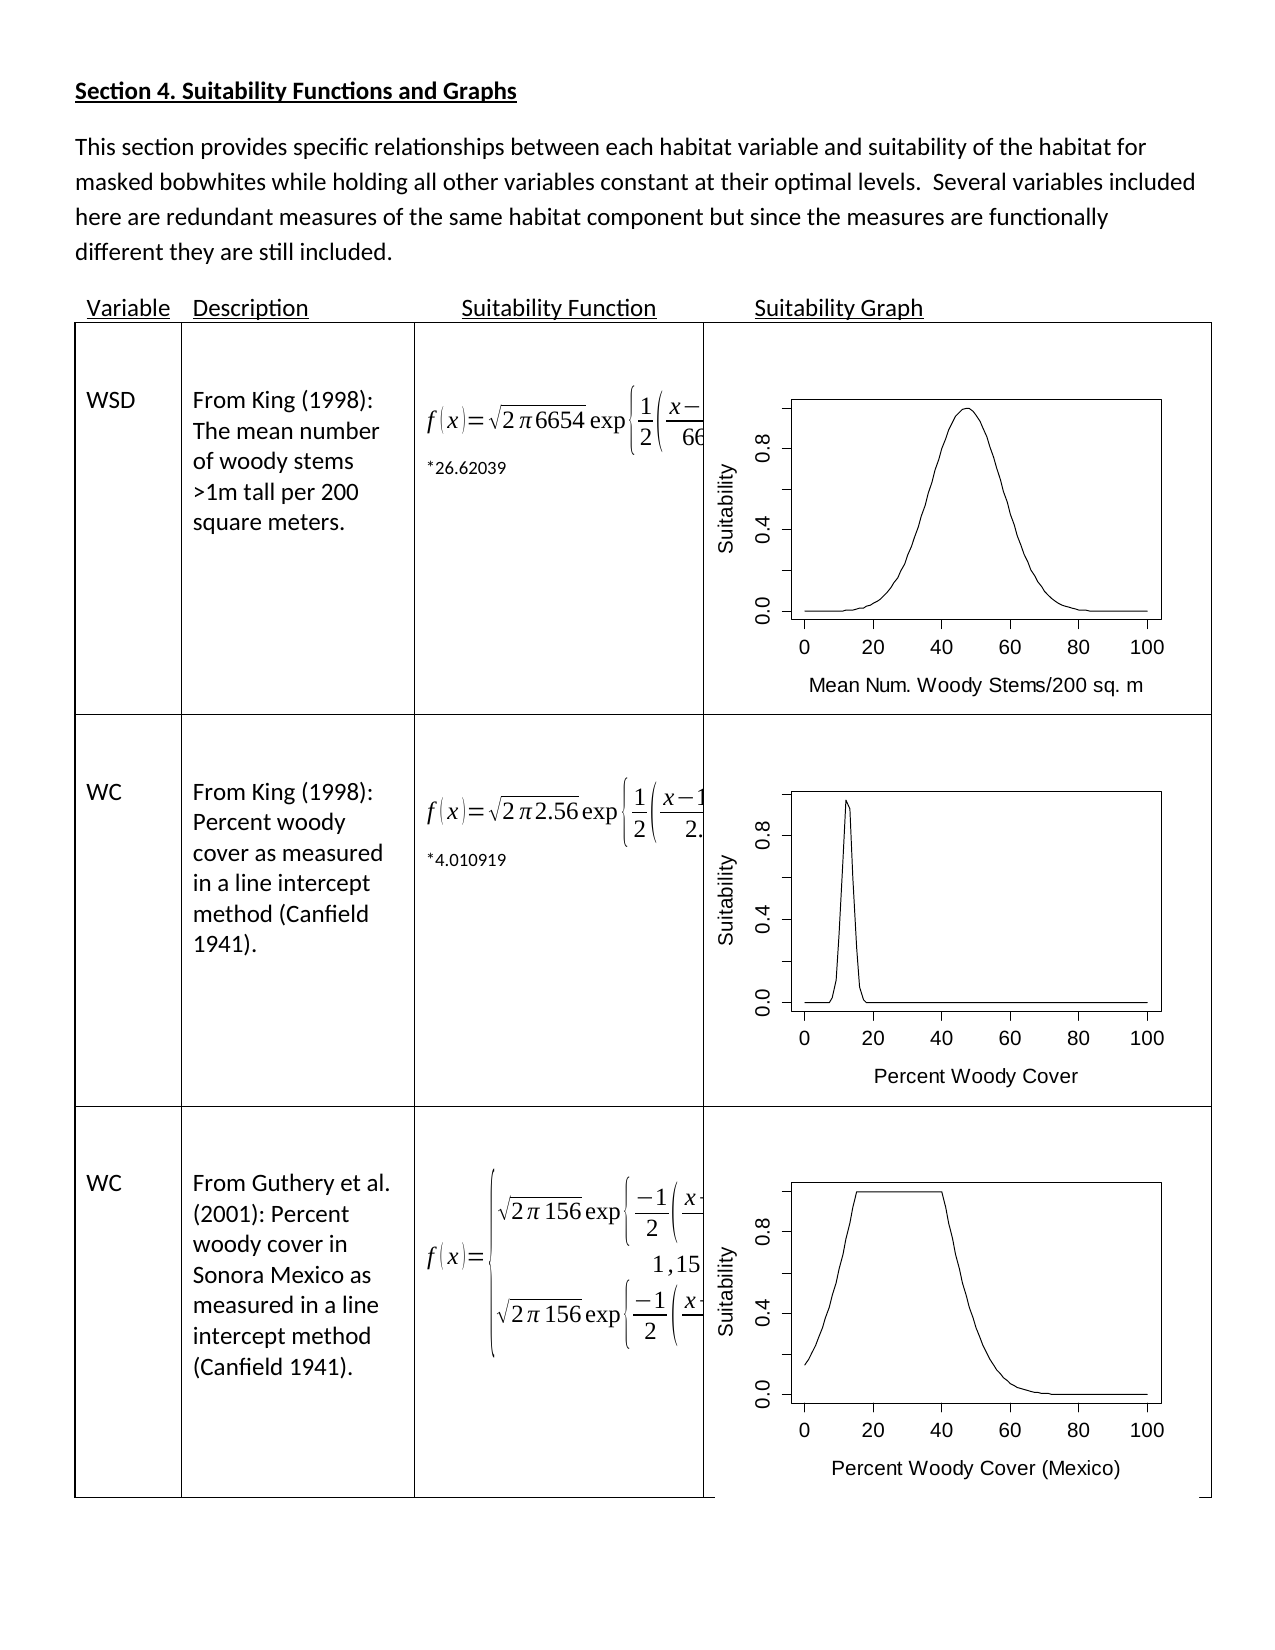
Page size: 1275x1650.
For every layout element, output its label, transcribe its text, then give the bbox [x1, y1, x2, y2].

text This section provides specific relationships between each habitat variable and suitability of the habitat for masked bobwhites while holding all other variables constant at their optimal levels. Several variables included here are redundant measures of the same habitat component but since the measures are functionally different they are still included. [75, 131, 1200, 266]
table_cell *26.62039 [415, 323, 703, 714]
table_cell *4.010919 [415, 715, 703, 1106]
table_cell From Guthery et al. (2001): Percent woody cover in Sonora Mexico as measured in a line intercept method (Canfield 1941). [182, 1107, 414, 1497]
table_cell [704, 1107, 715, 1497]
table_cell [415, 1107, 703, 1497]
table_cell [704, 323, 715, 714]
table_header Suitability Function [414, 292, 703, 322]
table_cell [1200, 1107, 1211, 1497]
table_cell WC [76, 715, 181, 1106]
table_header Variable [75, 292, 181, 322]
table_cell [1200, 715, 1211, 1106]
table_cell From King (1998): Percent woody cover as measured in a line intercept method (Canfield 1941). [182, 715, 414, 1106]
text Section 4. Suitability Functions and Graphs [75, 75, 1200, 106]
table_cell From King (1998): The mean number of woody stems >1m tall per 200 square meters. [182, 323, 414, 714]
table_cell WC [76, 1107, 181, 1497]
table_cell WSD [76, 323, 181, 714]
table_header Description [181, 292, 414, 322]
table_cell [704, 715, 715, 1106]
table_cell [1200, 323, 1211, 714]
table_header Suitability Graph [704, 292, 1211, 322]
